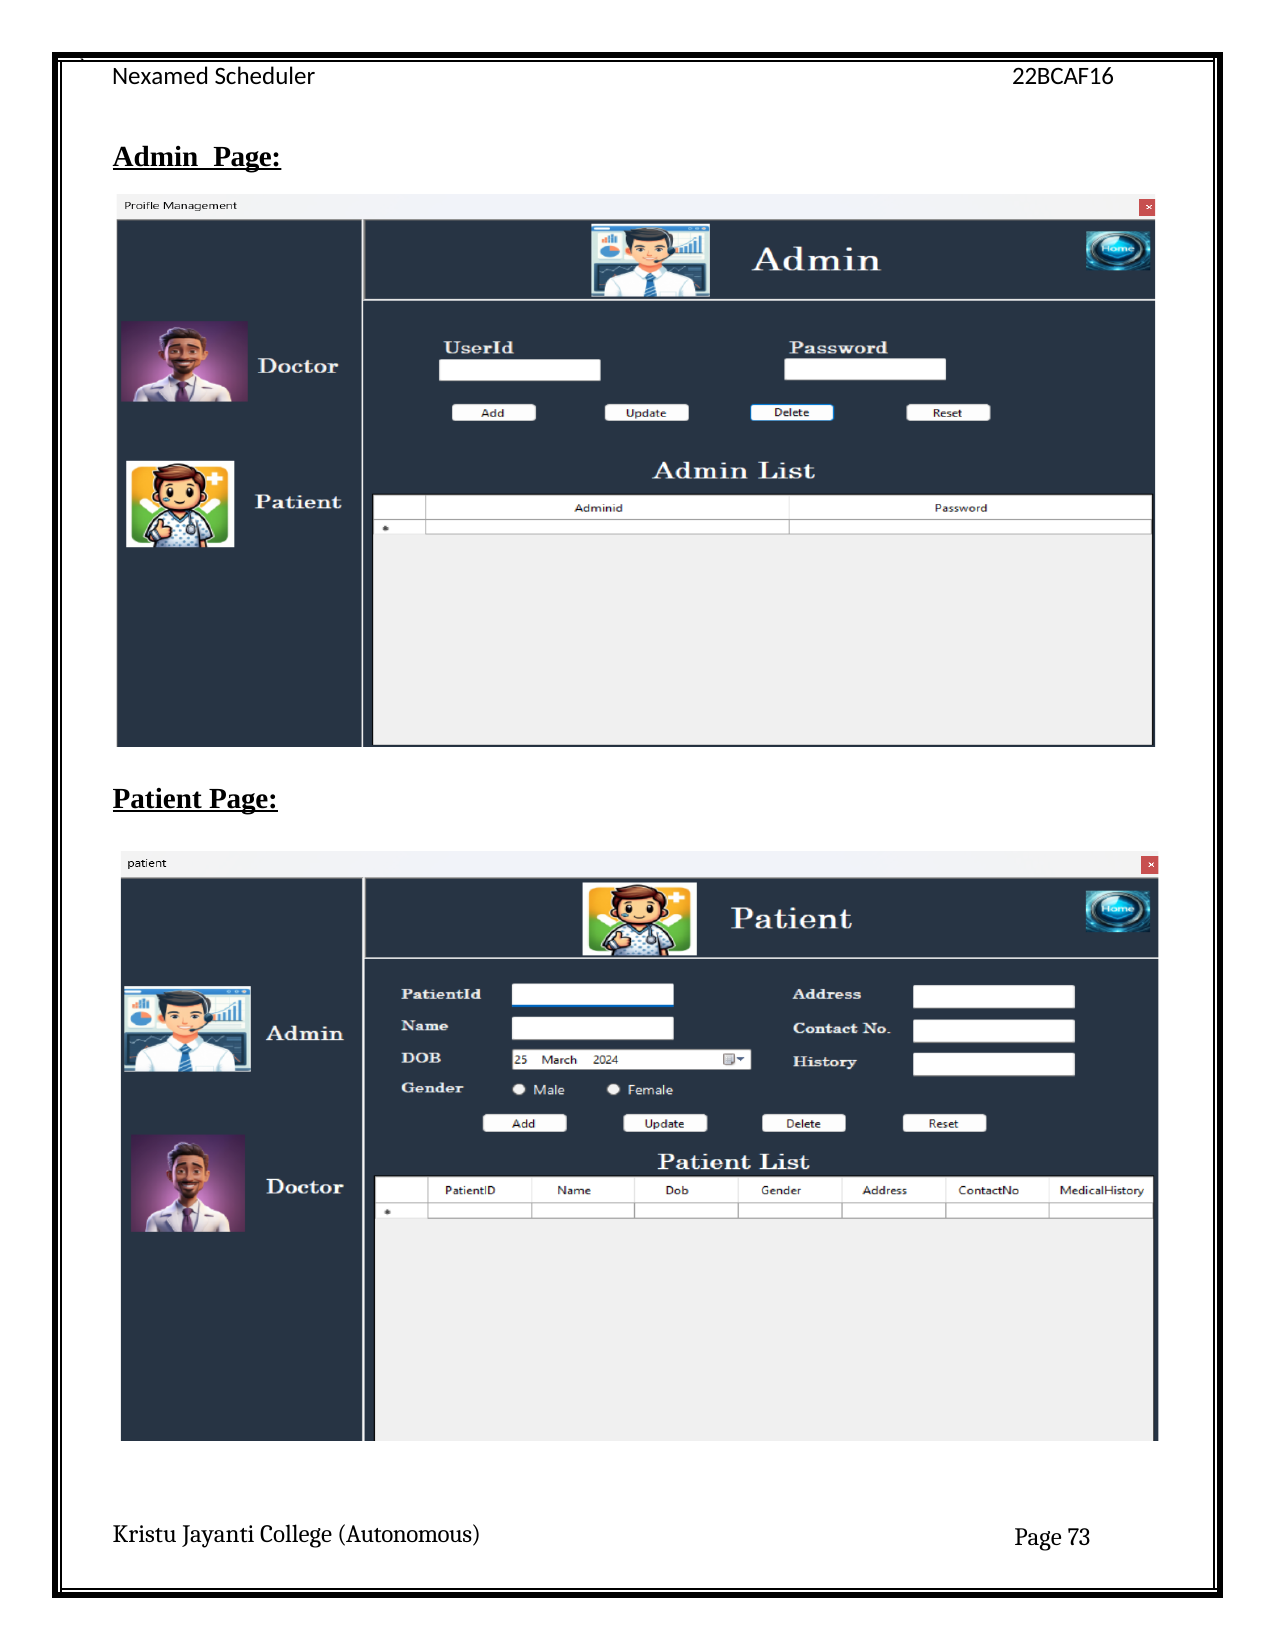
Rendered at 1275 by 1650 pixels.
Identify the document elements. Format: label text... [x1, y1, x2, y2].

subtitle Admin Page: [112, 139, 1189, 173]
picture [120, 851, 1159, 1441]
subtitle Patient Page: [112, 781, 1189, 814]
picture [116, 194, 1156, 747]
